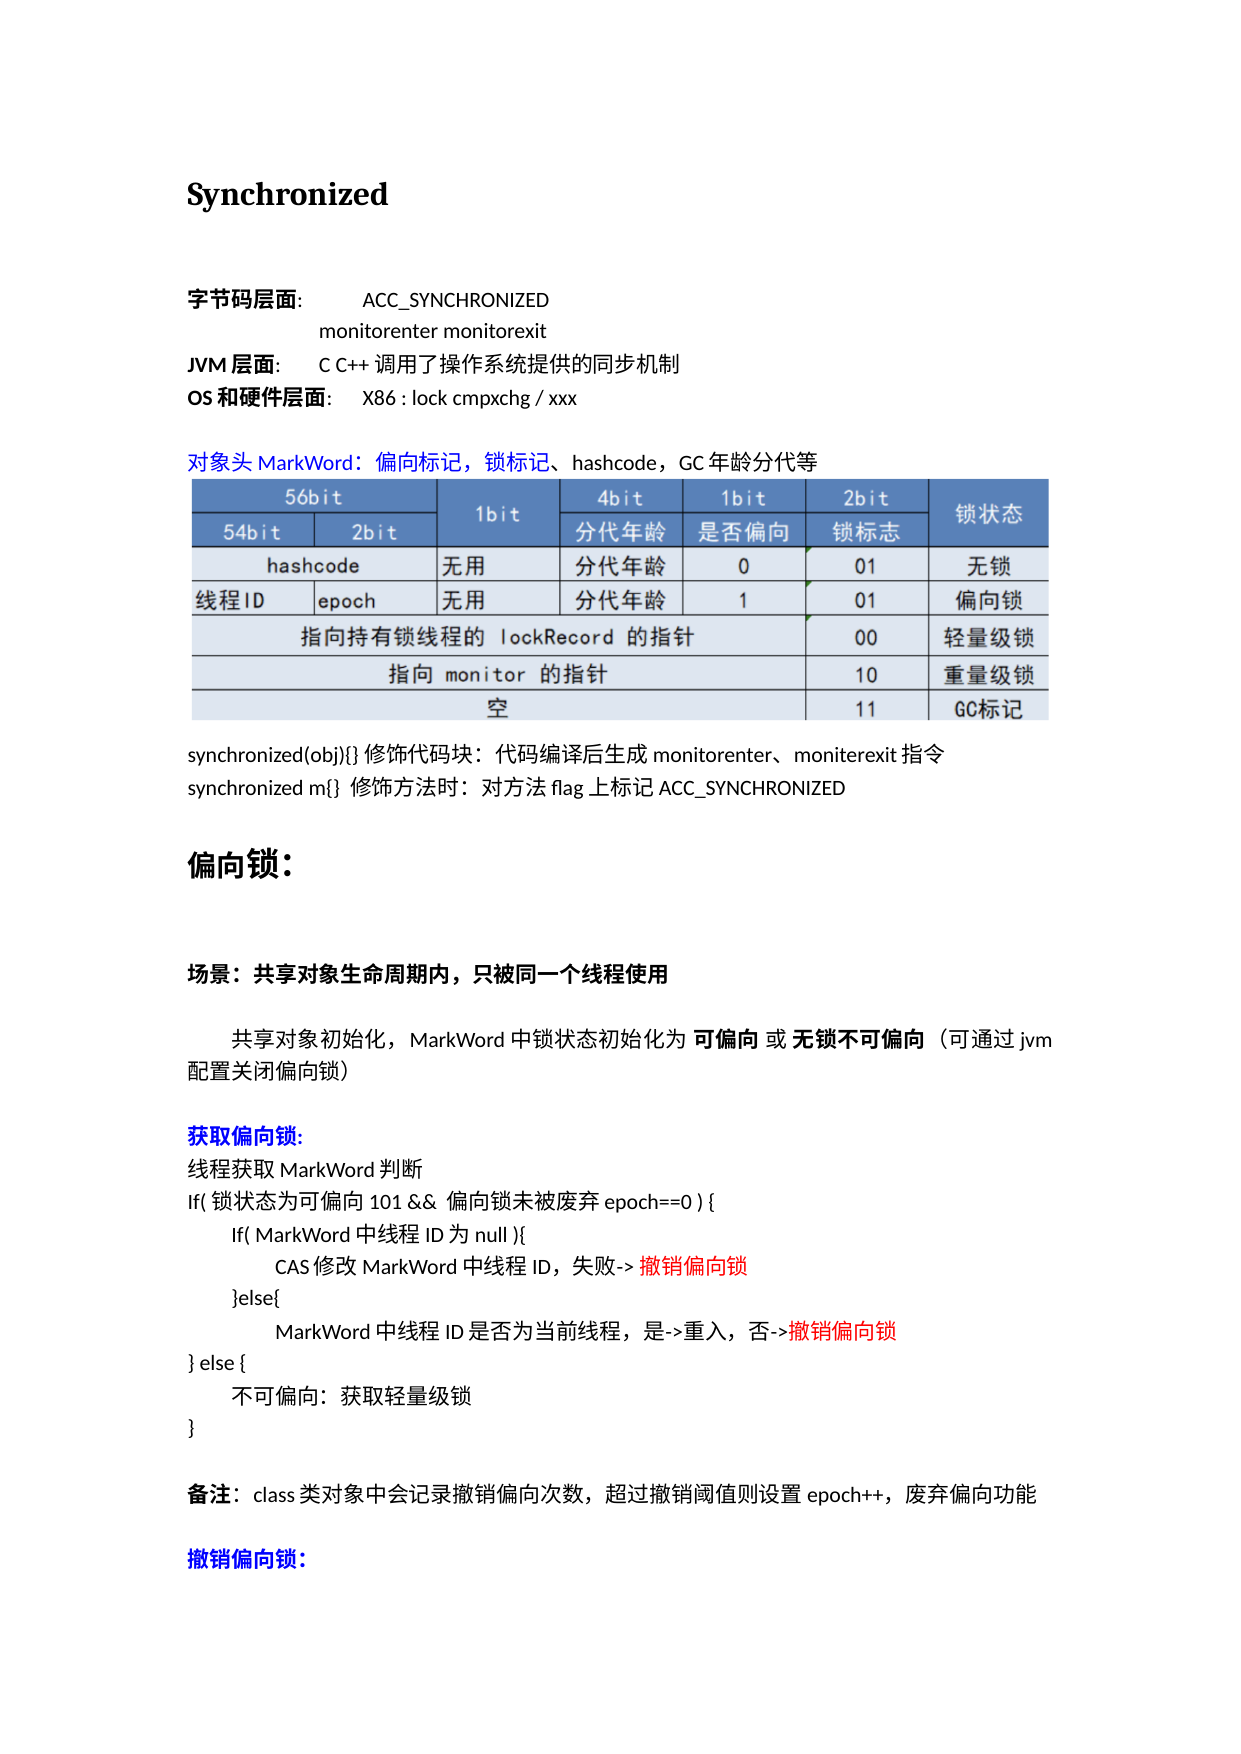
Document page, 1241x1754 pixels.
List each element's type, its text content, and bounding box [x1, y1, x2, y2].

text 字节码层面: ACC_SYNCHRONIZED [187, 282, 1053, 314]
text } [187, 1411, 1053, 1444]
text synchronized(obj){} 修饰代码块：代码编译后生成monitorenter、moniterexit指令 [187, 737, 1053, 769]
text }else{ [187, 1281, 1053, 1314]
text 线程获取MarkWord判断 [187, 1151, 1053, 1184]
subtitle 偏向锁： [187, 829, 1053, 894]
subtitle Synchronized [187, 162, 1053, 227]
text 备注：class类对象中会记录撤销偏向次数，超过撤销阈值则设置epoch++，废弃偏向功能 [187, 1476, 1053, 1509]
text 不可偏向：获取轻量级锁 [187, 1379, 1053, 1411]
text If( 锁状态为可偏向101 && 偏向锁未被废弃epoch==0 ) { [187, 1184, 1053, 1216]
text JVM层面: C C++ 调用了操作系统提供的同步机制 [187, 347, 1053, 379]
text 撤销偏向锁： [187, 1541, 1053, 1574]
text } else { [187, 1346, 1053, 1379]
text 共享对象初始化，MarkWord中锁状态初始化为 可偏向 或 无锁不可偏向（可通过jvm配置关闭偏向锁） [187, 1021, 1053, 1086]
text monitorenter monitorexit [187, 314, 1053, 347]
text MarkWord中线程ID是否为当前线程，是->重入，否->撤销偏向锁 [231, 1314, 1053, 1346]
text 场景：共享对象生命周期内，只被同一个线程使用 [187, 956, 1053, 989]
text synchronized m{} 修饰方法时：对方法flag 上标记 ACC_SYNCHRONIZED [187, 769, 1053, 802]
text CAS修改MarkWord中线程ID，失败-> 撤销偏向锁 [231, 1249, 1053, 1281]
text OS和硬件层面: X86 : lock cmpxchg / xxx [187, 379, 1053, 412]
text 对象头MarkWord：偏向标记，锁标记、hashcode，GC年龄分代等 [187, 444, 1053, 477]
text 获取偏向锁: [187, 1119, 1053, 1151]
picture [187, 477, 1053, 725]
text If( MarkWord中线程ID为null ){ [187, 1216, 1053, 1249]
